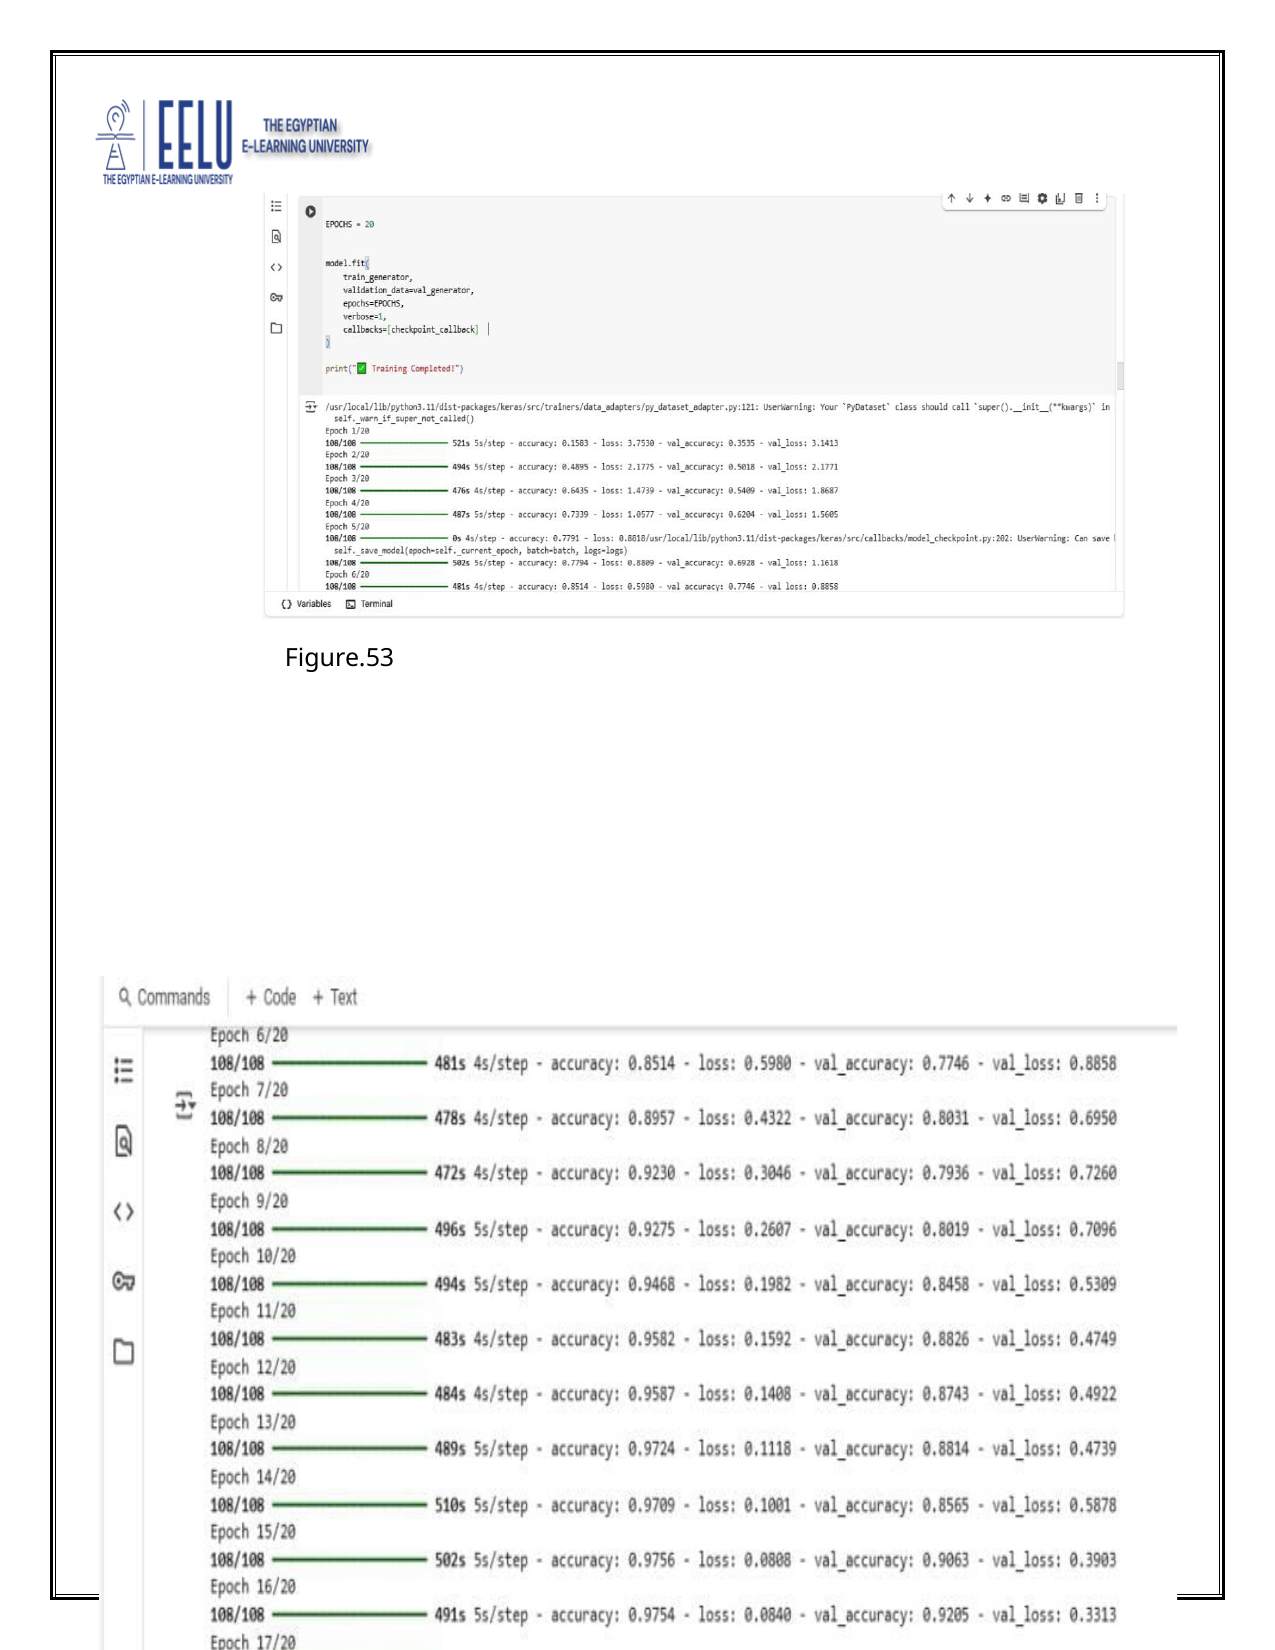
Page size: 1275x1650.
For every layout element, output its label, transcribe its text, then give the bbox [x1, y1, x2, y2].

picture [262, 193, 1125, 619]
picture [80, 75, 374, 188]
picture [99, 976, 1178, 1650]
text Figure.53 [187, 640, 1125, 674]
